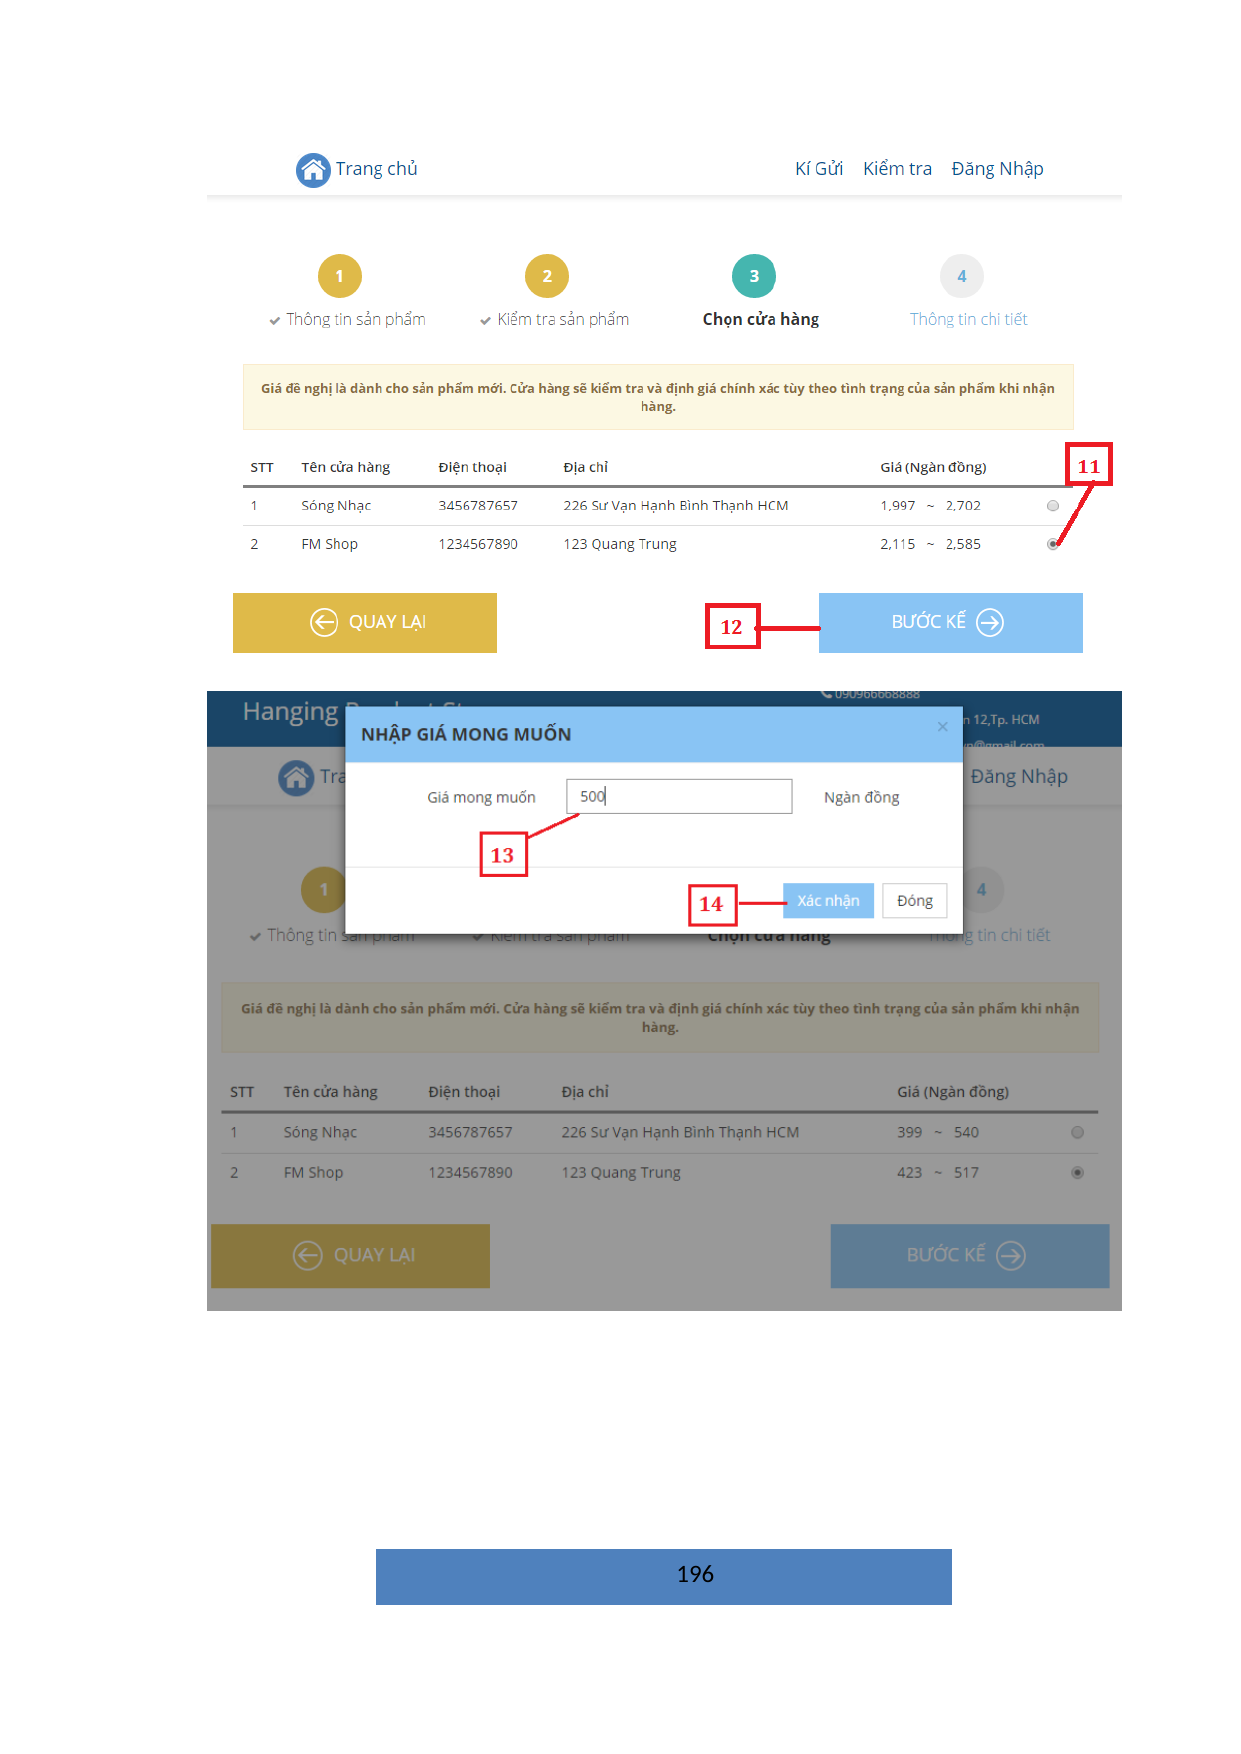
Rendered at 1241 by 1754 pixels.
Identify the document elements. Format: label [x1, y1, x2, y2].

picture [207, 147, 1122, 1311]
